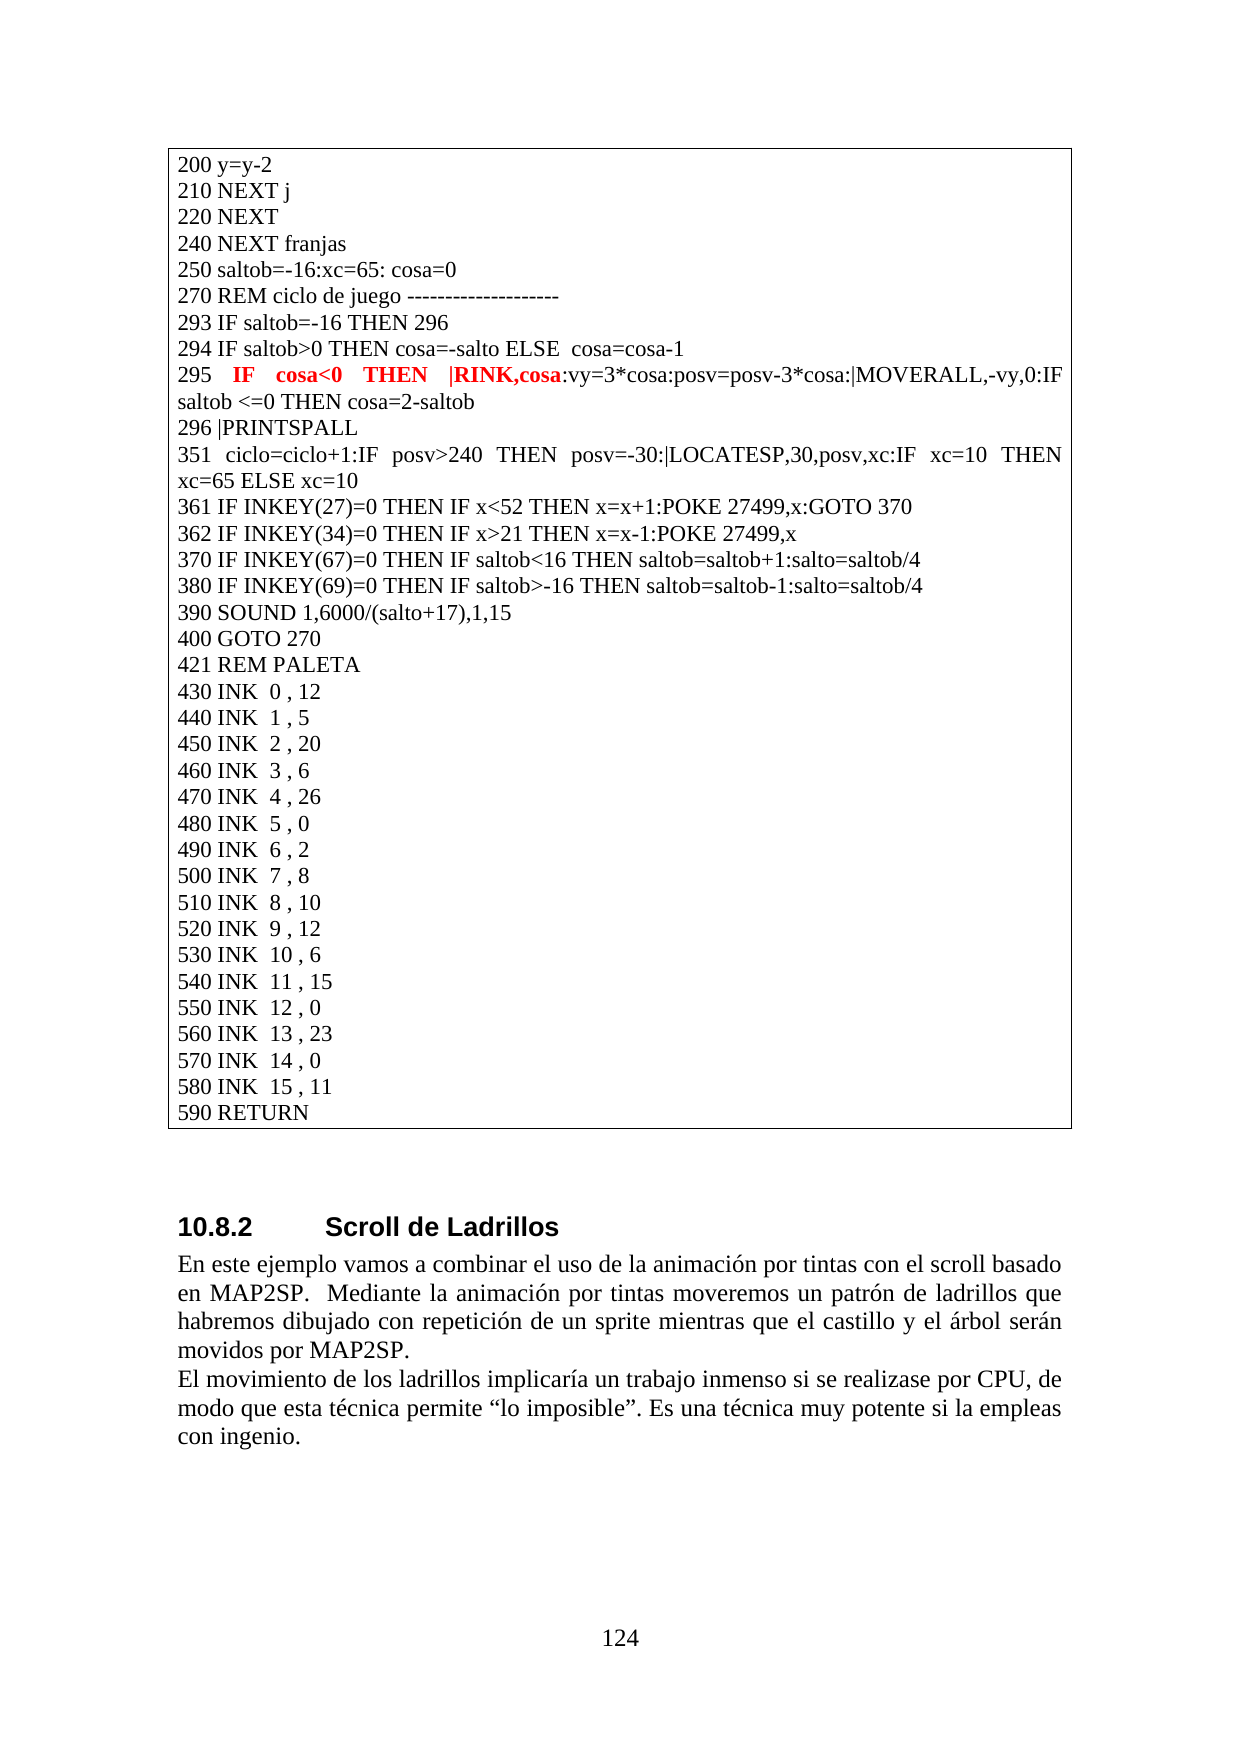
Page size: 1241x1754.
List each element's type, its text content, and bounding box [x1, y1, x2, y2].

text 361 IF INKEY(27)=0 THEN IF x<52 THEN x=x+1:POKE 27499,x:GOTO 370 [177, 493, 1063, 520]
text 520 INK 9 , 12 [177, 915, 1063, 941]
text 200 y=y-2 [169, 149, 1071, 177]
text El movimiento de los ladrillos implicaría un trabajo inmenso si se realizase por CPU, de modo que esta técnica permite “lo imposible”. Es una técnica muy potente si la empleas con ingenio. [177, 1364, 1063, 1450]
text 430 INK 0 , 12 [177, 678, 1063, 704]
text 220 NEXT [177, 203, 1063, 230]
text 480 INK 5 , 0 [177, 809, 1063, 836]
text 210 NEXT j [177, 177, 1063, 203]
subtitle Scroll de Ladrillos [177, 1211, 1063, 1243]
text 390 SOUND 1,6000/(salto+17),1,15 [177, 599, 1063, 625]
text 580 INK 15 , 11 [177, 1073, 1063, 1096]
text 296 |PRINTSPALL [177, 414, 1063, 441]
text 362 IF INKEY(34)=0 THEN IF x>21 THEN x=x-1:POKE 27499,x [177, 520, 1063, 546]
text 380 IF INKEY(69)=0 THEN IF saltob>-16 THEN saltob=saltob-1:salto=saltob/4 [177, 572, 1063, 599]
text 440 INK 1 , 5 [177, 704, 1063, 731]
text 295 IF cosa<0 THEN |RINK,cosa:vy=3*cosa:posv=posv-3*cosa:|MOVERALL,-vy,0:IF saltob <=0 THEN cosa=2-saltob [177, 362, 1063, 414]
text 550 INK 12 , 0 [177, 994, 1063, 1020]
text 370 IF INKEY(67)=0 THEN IF saltob<16 THEN saltob=saltob+1:salto=saltob/4 [177, 546, 1063, 572]
text 240 NEXT franjas [177, 230, 1063, 256]
text 250 saltob=-16:xc=65: cosa=0 [177, 256, 1063, 282]
text 270 REM ciclo de juego -------------------- [177, 282, 1063, 309]
text 490 INK 6 , 2 [177, 836, 1063, 862]
text En este ejemplo vamos a combinar el uso de la animación por tintas con el scroll basado en MAP2SP. Mediante la animación por tintas moveremos un patrón de ladrillos que habremos dibujado con repetición de un sprite mientras que el castillo y el árbol serán movidos por MAP2SP. [177, 1249, 1063, 1364]
text 590 RETURN [169, 1096, 1071, 1128]
text 351 ciclo=ciclo+1:IF posv>240 THEN posv=-30:|LOCATESP,30,posv,xc:IF xc=10 THEN xc=65 ELSE xc=10 [177, 441, 1063, 493]
text 510 INK 8 , 10 [177, 889, 1063, 915]
text 400 GOTO 270 [177, 625, 1063, 651]
text 450 INK 2 , 20 [177, 731, 1063, 757]
text 540 INK 11 , 15 [177, 968, 1063, 994]
text 500 INK 7 , 8 [177, 862, 1063, 889]
text 560 INK 13 , 23 [177, 1020, 1063, 1047]
text 294 IF saltob>0 THEN cosa=-salto ELSE cosa=cosa-1 [177, 335, 1063, 362]
text 470 INK 4 , 26 [177, 783, 1063, 809]
text 293 IF saltob=-16 THEN 296 [177, 309, 1063, 335]
text 460 INK 3 , 6 [177, 757, 1063, 783]
text 530 INK 10 , 6 [177, 941, 1063, 968]
text 421 REM PALETA [177, 651, 1063, 678]
text 570 INK 14 , 0 [177, 1047, 1063, 1073]
